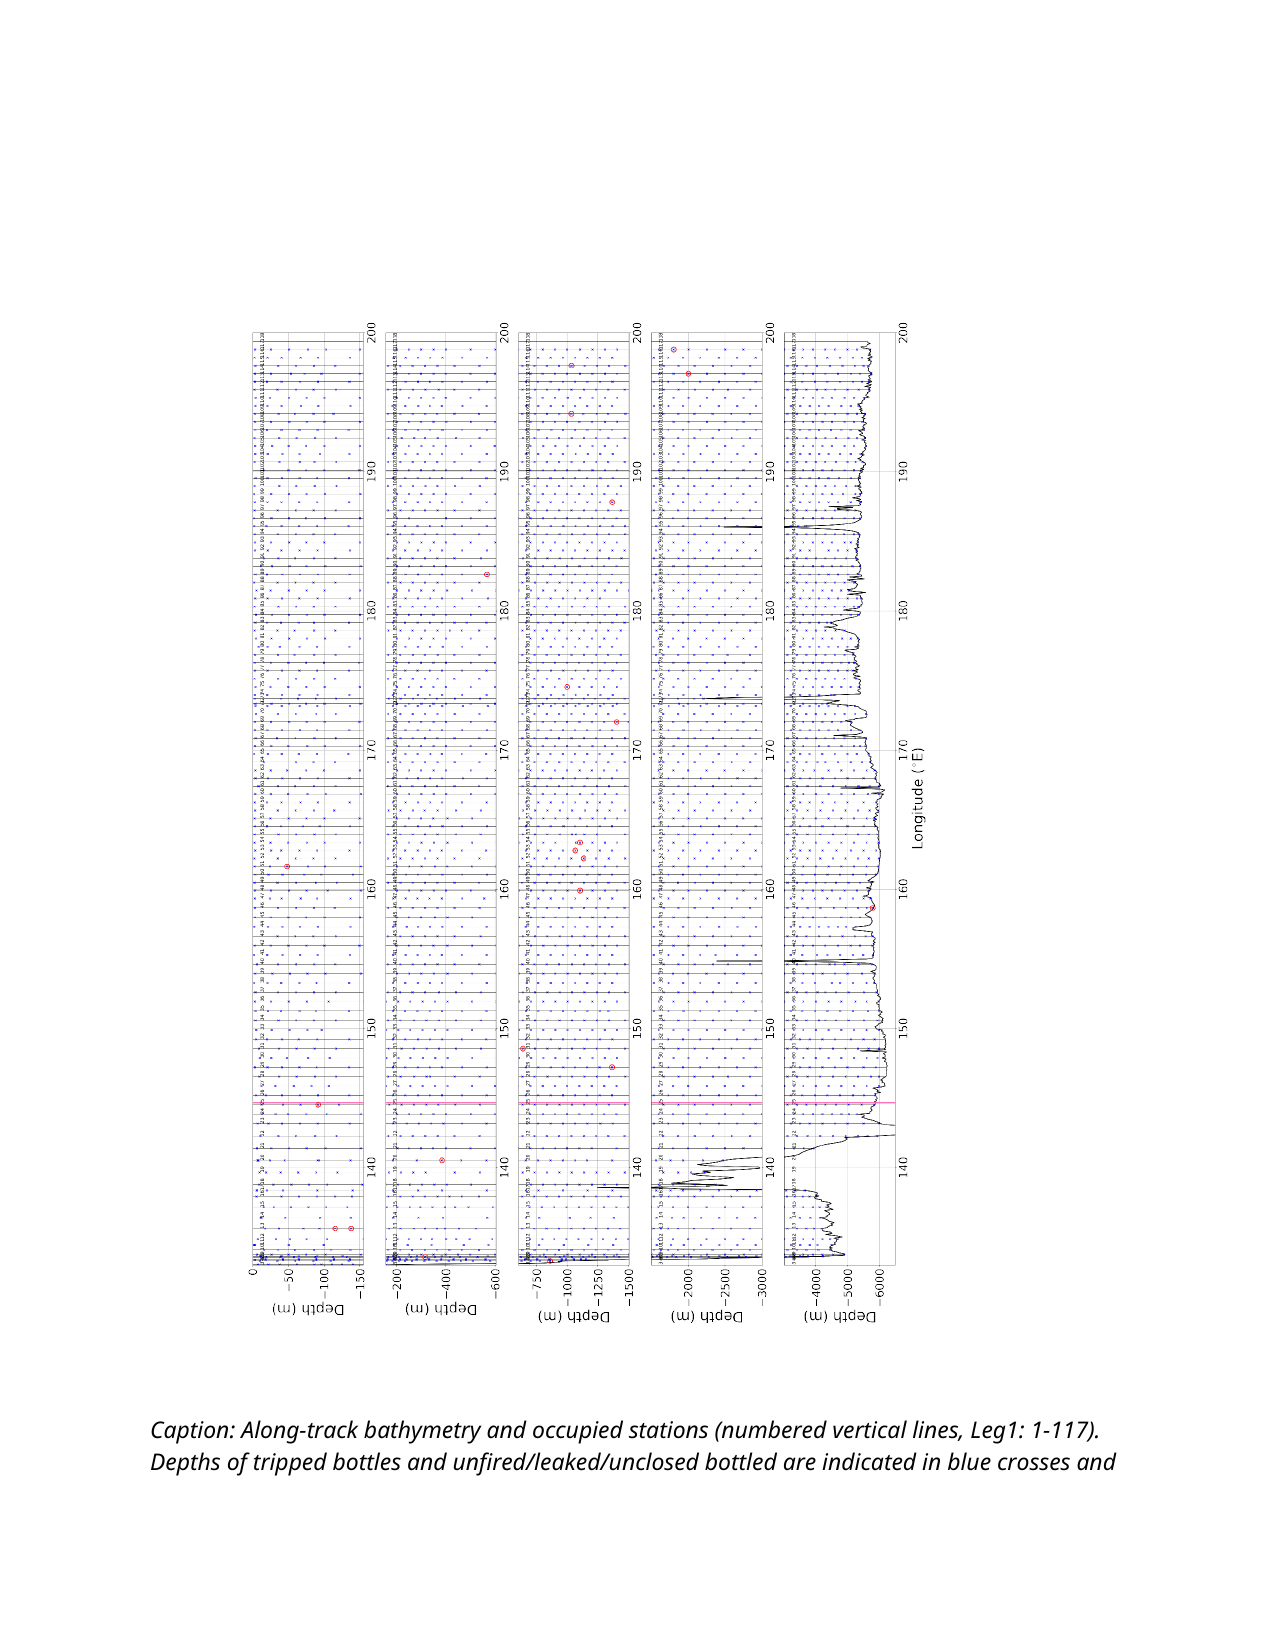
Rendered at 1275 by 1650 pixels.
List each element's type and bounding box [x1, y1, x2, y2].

text [150, 1414, 1125, 1477]
